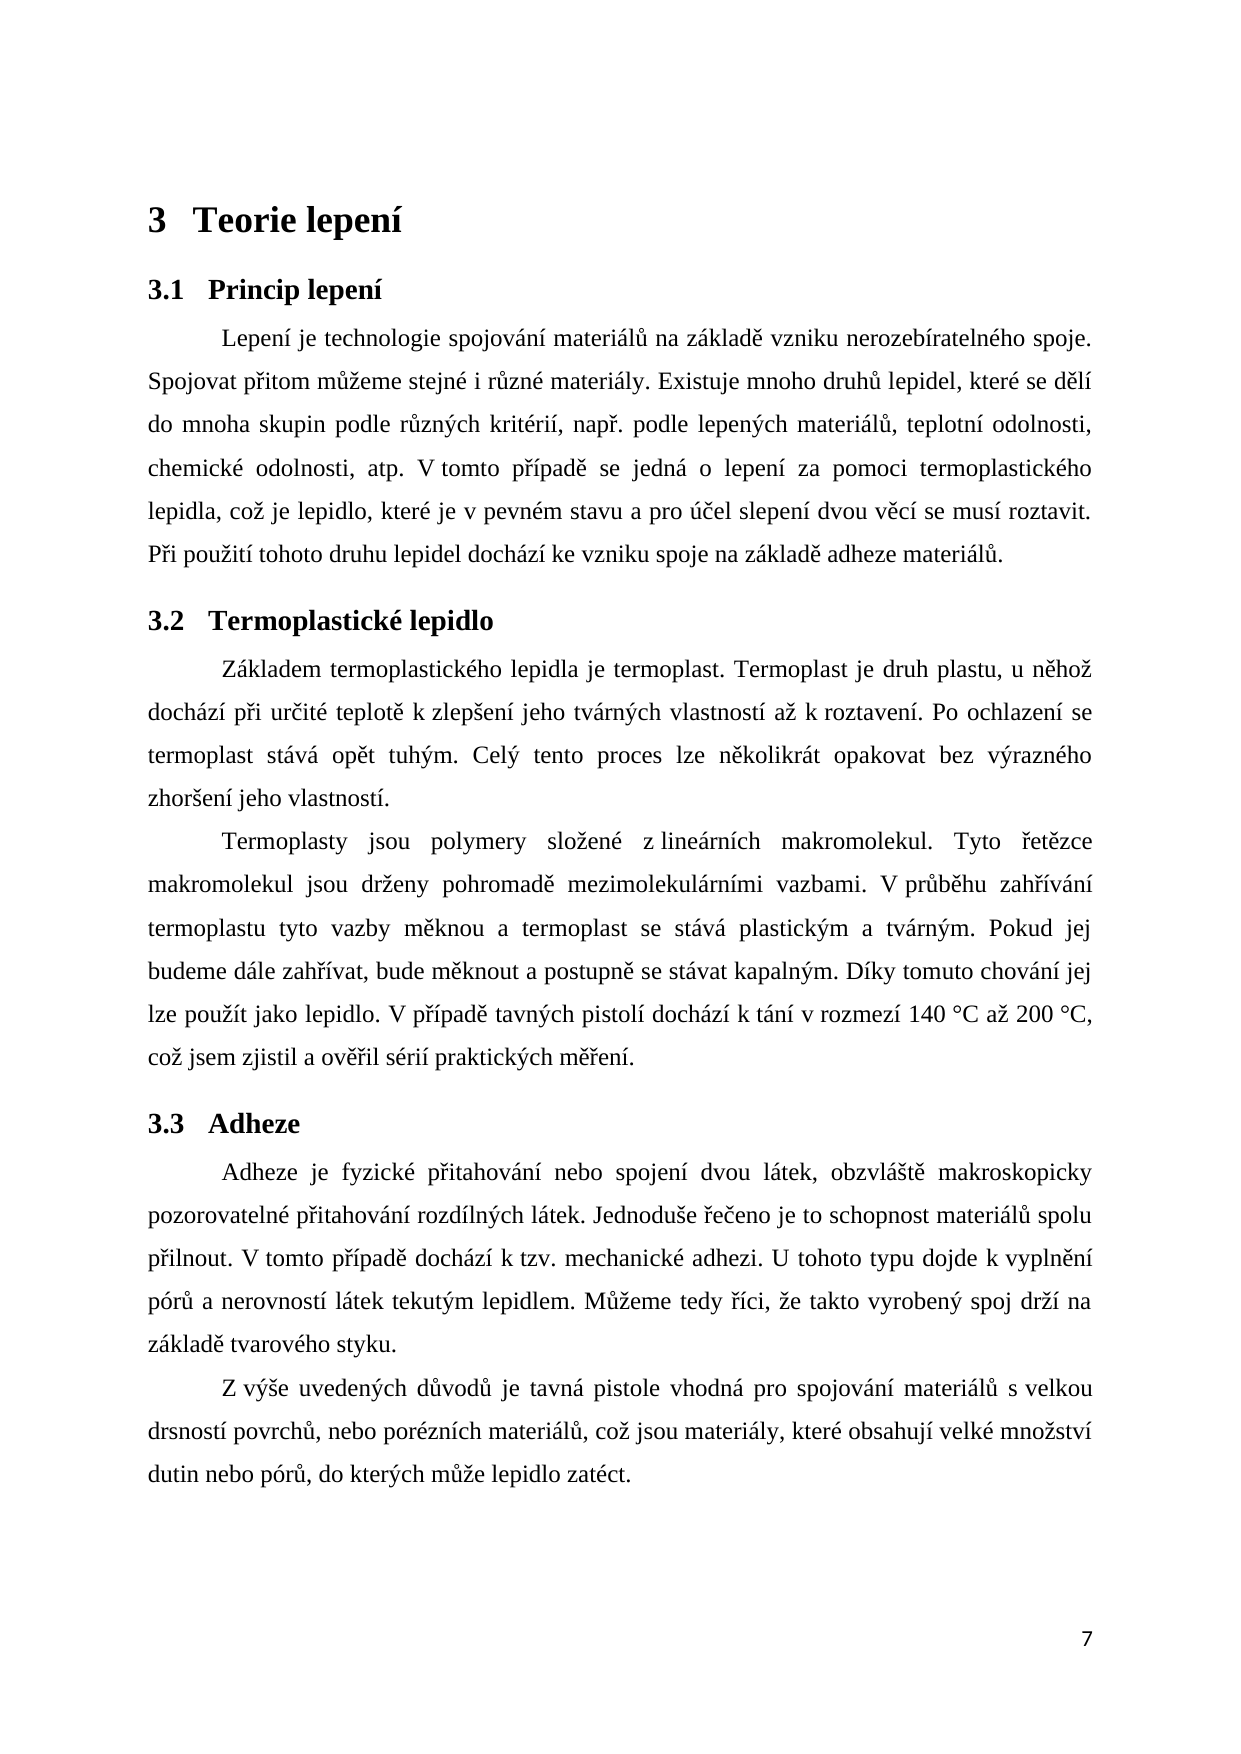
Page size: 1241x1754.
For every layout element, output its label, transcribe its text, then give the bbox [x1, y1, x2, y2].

subtitle Adheze [148, 1106, 1093, 1139]
text Adheze je fyzické přitahování nebo spojení dvou látek, obzvláště makroskopicky pozorovatelné přitahování rozdílných látek. Jednoduše řečeno je to schopnost materiálů spolu přilnout. V tomto případě dochází k tzv. mechanické adhezi. U tohoto typu dojde k vyplnění pórů a nerovností látek tekutým lepidlem. Můžeme tedy říci, že takto vyrobený spoj drží na základě tvarového styku. [148, 1157, 1093, 1358]
subtitle Termoplastické lepidlo [148, 603, 1093, 636]
text Z výše uvedených důvodů je tavná pistole vhodná pro spojování materiálů s velkou drsností povrchů, nebo porézních materiálů, což jsou materiály, které obsahují velké množství dutin nebo pórů, do kterých může lepidlo zatéct. [148, 1373, 1093, 1488]
text Termoplasty jsou polymery složené z lineárních makromolekul. Tyto řetězce makromolekul jsou drženy pohromadě mezimolekulárními vazbami. V průběhu zahřívání termoplastu tyto vazby měknou a termoplast se stává plastickým a tvárným. Pokud jej budeme dále zahřívat, bude měknout a postupně se stávat kapalným. Díky tomuto chování jej lze použít jako lepidlo. V případě tavných pistolí dochází k tání v rozmezí 140 °C až 200 °C, což jsem zjistil a ověřil sérií praktických měření. [148, 826, 1093, 1071]
subtitle Princip lepení [148, 272, 1093, 306]
subtitle Teorie lepení [148, 198, 1093, 241]
text Základem termoplastického lepidla je termoplast. Termoplast je druh plastu, u něhož dochází při určité teplotě k zlepšení jeho tvárných vlastností až k roztavení. Po ochlazení se termoplast stává opět tuhým. Celý tento proces lze několikrát opakovat bez výrazného zhoršení jeho vlastností. [148, 654, 1093, 812]
text Lepení je technologie spojování materiálů na základě vzniku nerozebíratelného spoje. Spojovat přitom můžeme stejné i různé materiály. Existuje mnoho druhů lepidel, které se dělí do mnoha skupin podle různých kritérií, např. podle lepených materiálů, teplotní odolnosti, chemické odolnosti, atp. V tomto případě se jedná o lepení za pomoci termoplastického lepidla, což je lepidlo, které je v pevném stavu a pro účel slepení dvou věcí se musí roztavit. Při použití tohoto druhu lepidel dochází ke vzniku spoje na základě adheze materiálů. [148, 323, 1093, 568]
